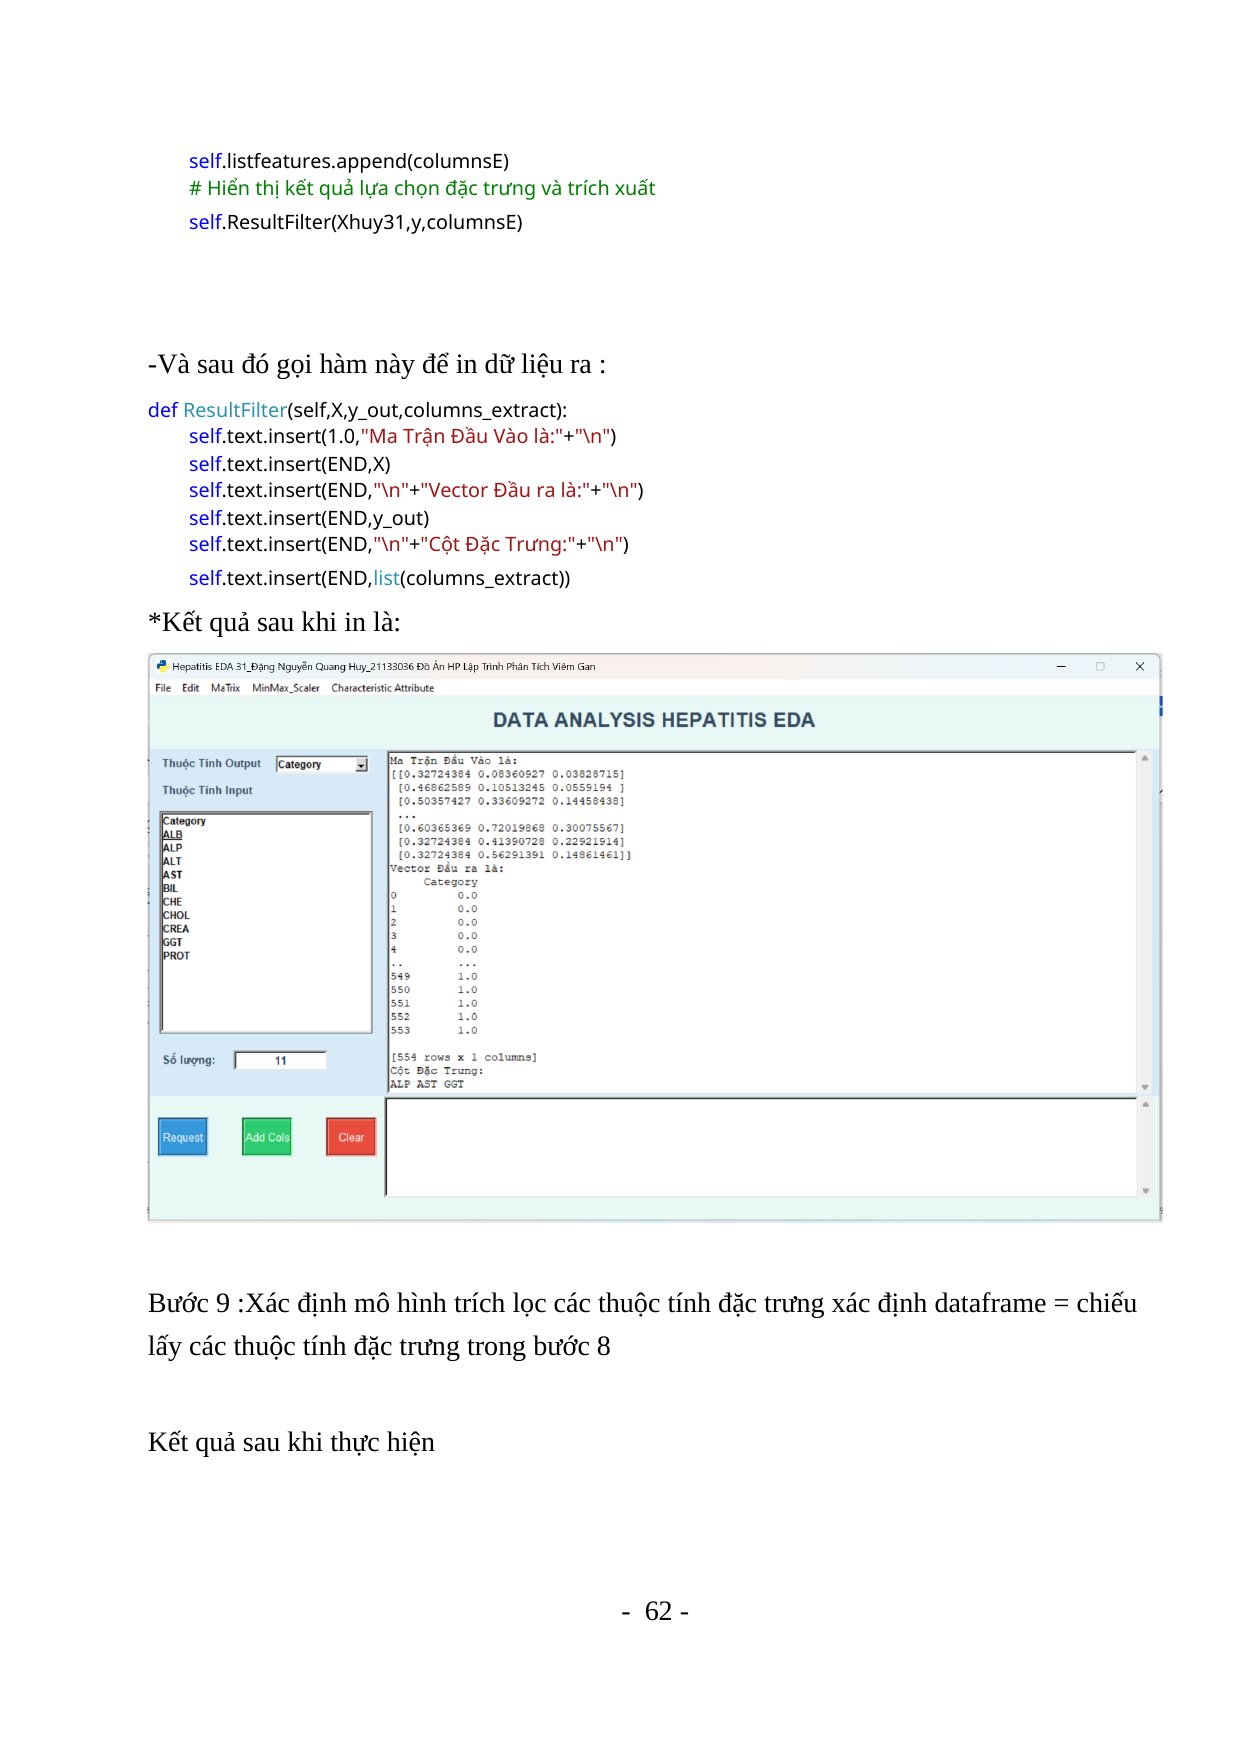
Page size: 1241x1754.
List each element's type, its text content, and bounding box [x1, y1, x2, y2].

text -Và sau đó gọi hàm này để in dữ liệu ra : [148, 347, 1162, 380]
text Bước 9 :Xác định mô hình trích lọc các thuộc tính đặc trưng xác định dataframe = chiếu lấy các thuộc tính đặc trưng trong bước 8 [148, 1287, 1162, 1361]
text def ResultFilter(self,X,y_out,columns_extract): [148, 396, 1162, 423]
text # Hiển thị kết quả lựa chọn đặc trưng và trích xuất [148, 175, 1162, 202]
text self.text.insert(1.0,"Ma Trận Đầu Vào là:"+"\n") [148, 423, 1162, 450]
text self.text.insert(END,list(columns_extract)) [148, 564, 1162, 591]
picture [147, 653, 1163, 1223]
text *Kết quả sau khi in là: [148, 605, 1162, 638]
text Kết quả sau khi thực hiện [148, 1425, 1162, 1458]
text self.text.insert(END,"\n"+"Cột Đặc Trưng:"+"\n") [148, 531, 1162, 558]
text self.listfeatures.append(columnsE) [148, 148, 1162, 175]
text self.text.insert(END,y_out) [148, 504, 1162, 531]
text self.text.insert(END,X) [148, 450, 1162, 477]
text self.text.insert(END,"\n"+"Vector Đầu ra là:"+"\n") [148, 477, 1162, 504]
text self.ResultFilter(Xhuy31,y,columnsE) [148, 208, 1162, 235]
